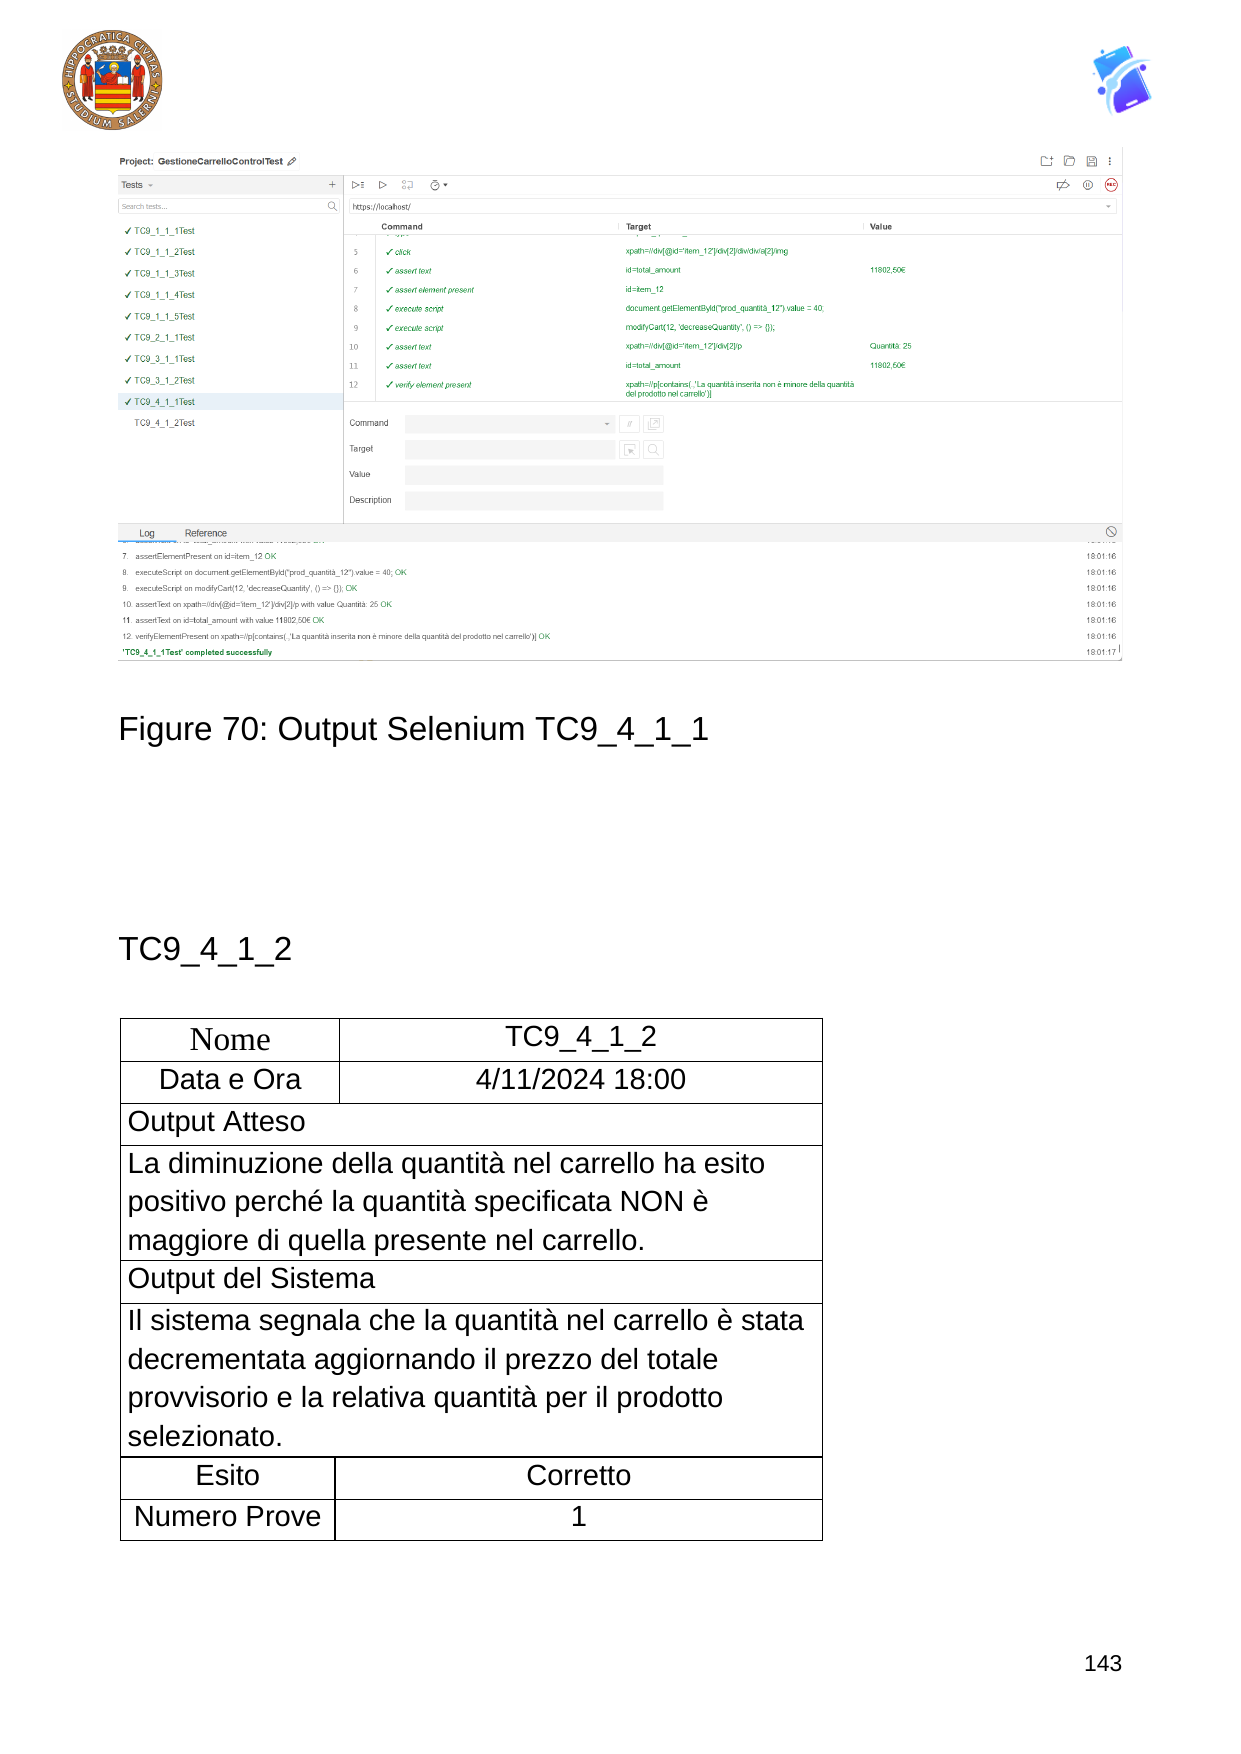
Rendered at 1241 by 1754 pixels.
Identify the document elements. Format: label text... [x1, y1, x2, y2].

picture [118, 25, 1178, 661]
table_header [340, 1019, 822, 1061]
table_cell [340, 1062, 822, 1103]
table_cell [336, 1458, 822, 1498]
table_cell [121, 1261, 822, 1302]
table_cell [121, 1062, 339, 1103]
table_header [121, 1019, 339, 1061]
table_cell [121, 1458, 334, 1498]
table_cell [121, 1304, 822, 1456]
text Figure 70: Output Selenium TC9_4_1_1 [118, 708, 1122, 747]
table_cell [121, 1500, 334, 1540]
text TC9_4_1_2 [118, 929, 1122, 968]
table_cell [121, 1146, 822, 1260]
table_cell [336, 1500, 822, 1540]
picture [61, 29, 163, 131]
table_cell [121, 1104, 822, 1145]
